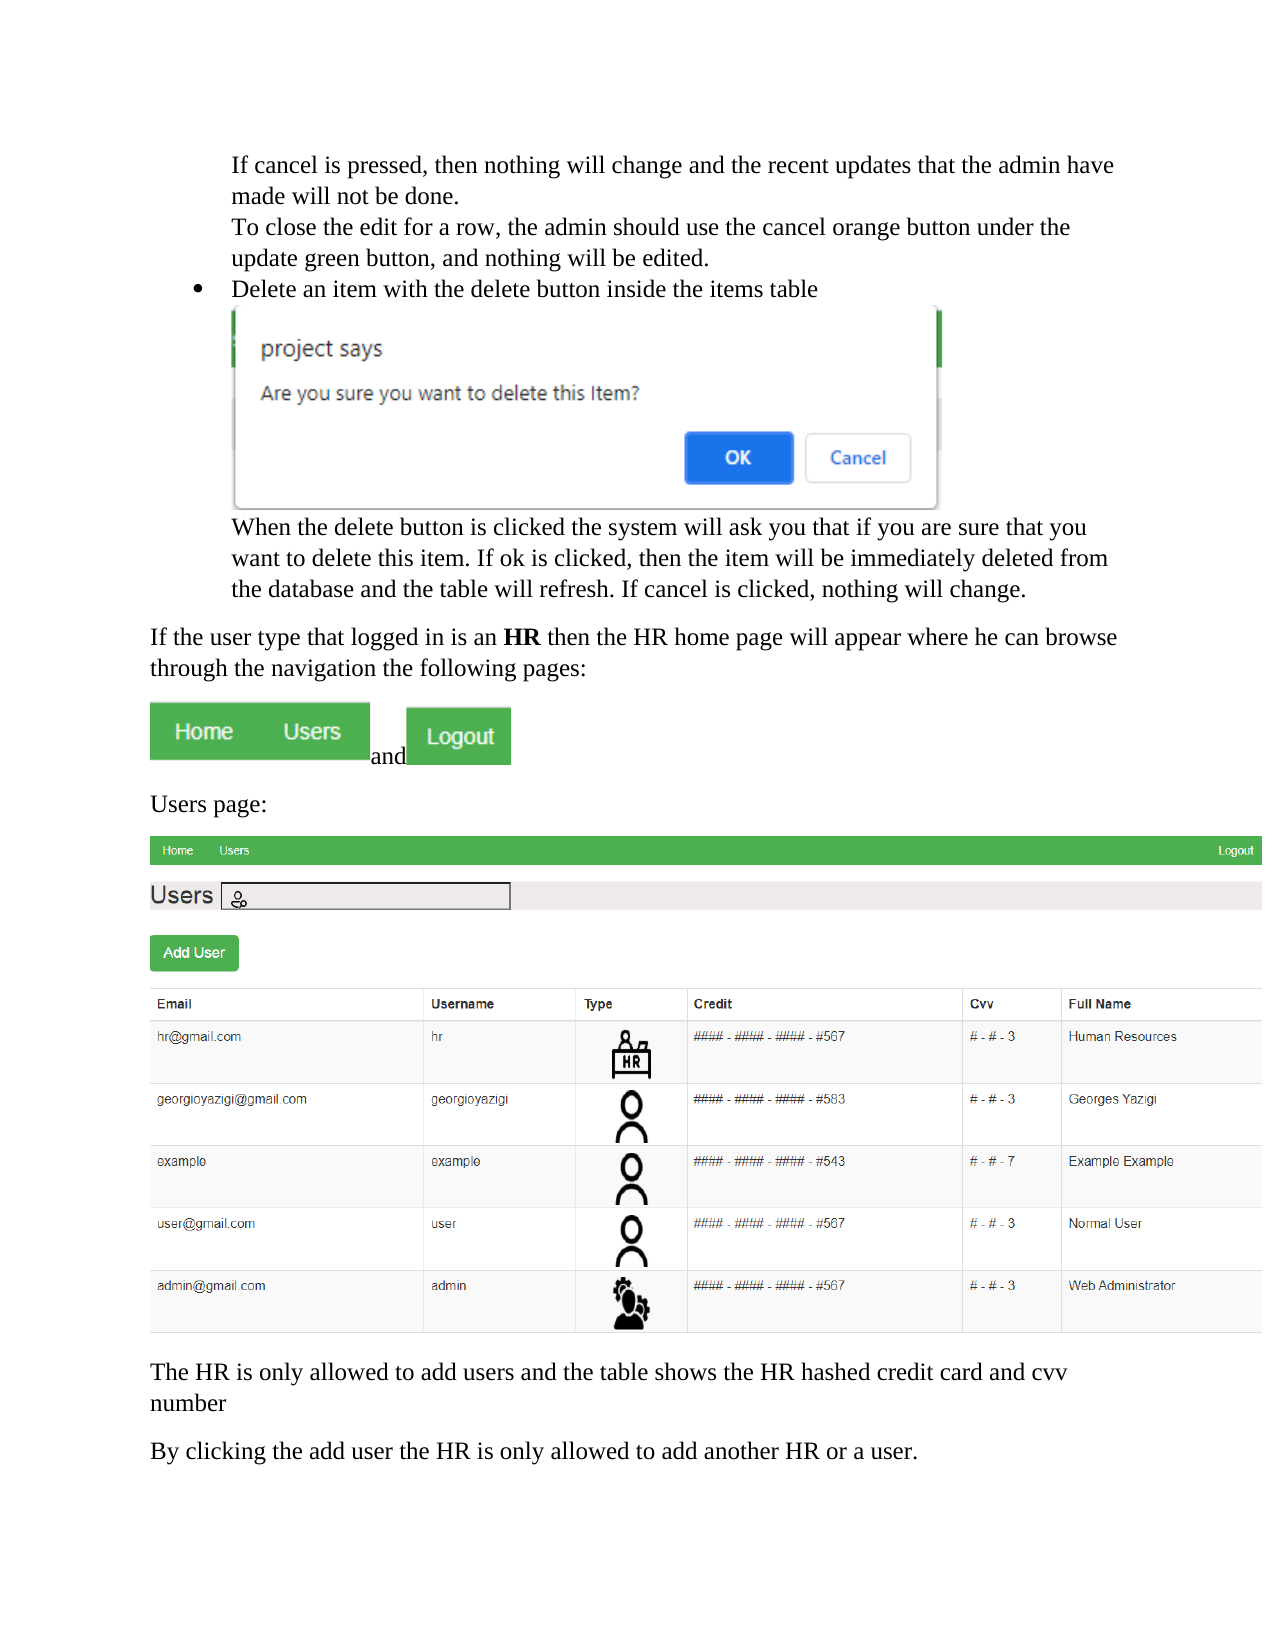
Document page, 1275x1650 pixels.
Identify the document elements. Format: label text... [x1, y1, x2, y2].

text By clicking the add user the HR is only allowed to add another HR or a user. [150, 1436, 1125, 1465]
text If the user type that logged in is an HR then the HR home page will appear where he can browse through the navigation the following pages: [150, 622, 1125, 682]
picture [406, 705, 512, 765]
picture [150, 836, 1262, 1339]
list When the delete button is clicked the system will ask you that if you are sure that you want to delete this item. If ok is clicked, then the item will be immediately deleted from the database and the table will refresh. If cancel is clicked, nothing will change. [231, 512, 1125, 603]
list If cancel is pressed, then nothing will change and the recent updates that the admin have made will not be done. [231, 150, 1125, 210]
list To close the edit for a row, the admin should use the cancel orange button under the update green button, and nothing will be edited. [231, 212, 1125, 272]
picture [150, 700, 371, 765]
text Users page: [150, 789, 1125, 818]
list Delete an item with the delete button inside the items table [194, 274, 1125, 303]
text The HR is only allowed to add users and the table shows the HR hashed credit card and cvv number [150, 1357, 1125, 1417]
picture [231, 305, 943, 510]
